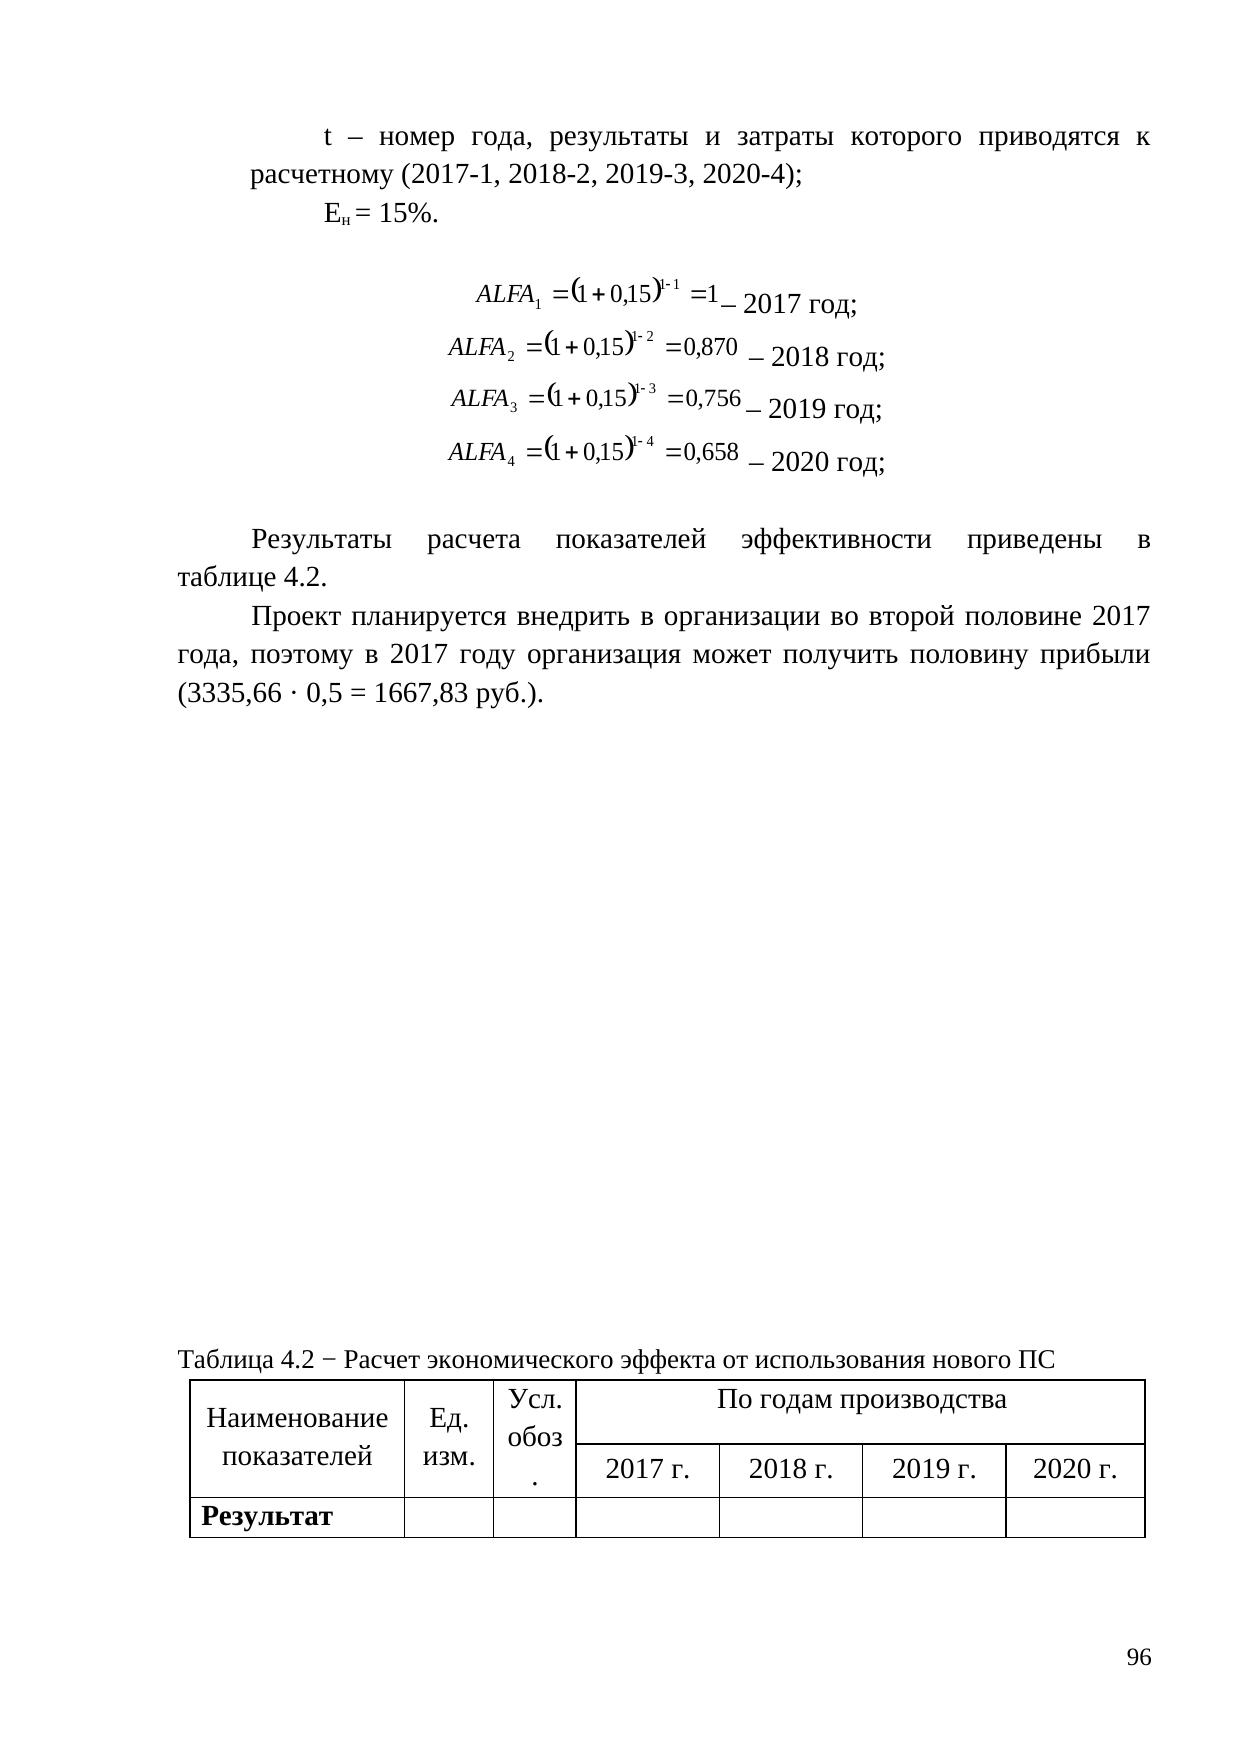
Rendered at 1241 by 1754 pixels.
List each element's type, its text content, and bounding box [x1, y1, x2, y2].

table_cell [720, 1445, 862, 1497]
text Ен = 15%. [250, 195, 1152, 229]
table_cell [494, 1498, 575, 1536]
text t – номер года, результаты и затраты которого приводятся к расчетному (2017-1, 2018-2, 2019-3, 2020-4); [250, 118, 1152, 190]
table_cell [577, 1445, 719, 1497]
text Проект планируется внедрить в организации во второй половине 2017 года, поэтому в 2017 году организация может получить половину прибыли (3335,66 · 0,5 = 1667,83 руб.). [177, 598, 1152, 708]
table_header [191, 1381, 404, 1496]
text Результаты расчета показателей эффективности приведены в таблице 4.2. [177, 521, 1152, 593]
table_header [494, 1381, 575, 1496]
text – 2017 год; [177, 272, 1152, 320]
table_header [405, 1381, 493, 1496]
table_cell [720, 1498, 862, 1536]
text Таблица 4.2 − Расчет экономического эффекта от использования нового ПС [177, 1343, 1152, 1374]
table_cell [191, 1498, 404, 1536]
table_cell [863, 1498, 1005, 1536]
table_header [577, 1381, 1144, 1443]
text – 2018 год; [177, 325, 1152, 372]
text – 2020 год; [177, 430, 1152, 477]
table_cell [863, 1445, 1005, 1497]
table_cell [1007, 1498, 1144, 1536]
text – 2019 год; [177, 377, 1152, 425]
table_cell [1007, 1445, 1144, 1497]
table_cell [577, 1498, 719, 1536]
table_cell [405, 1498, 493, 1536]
